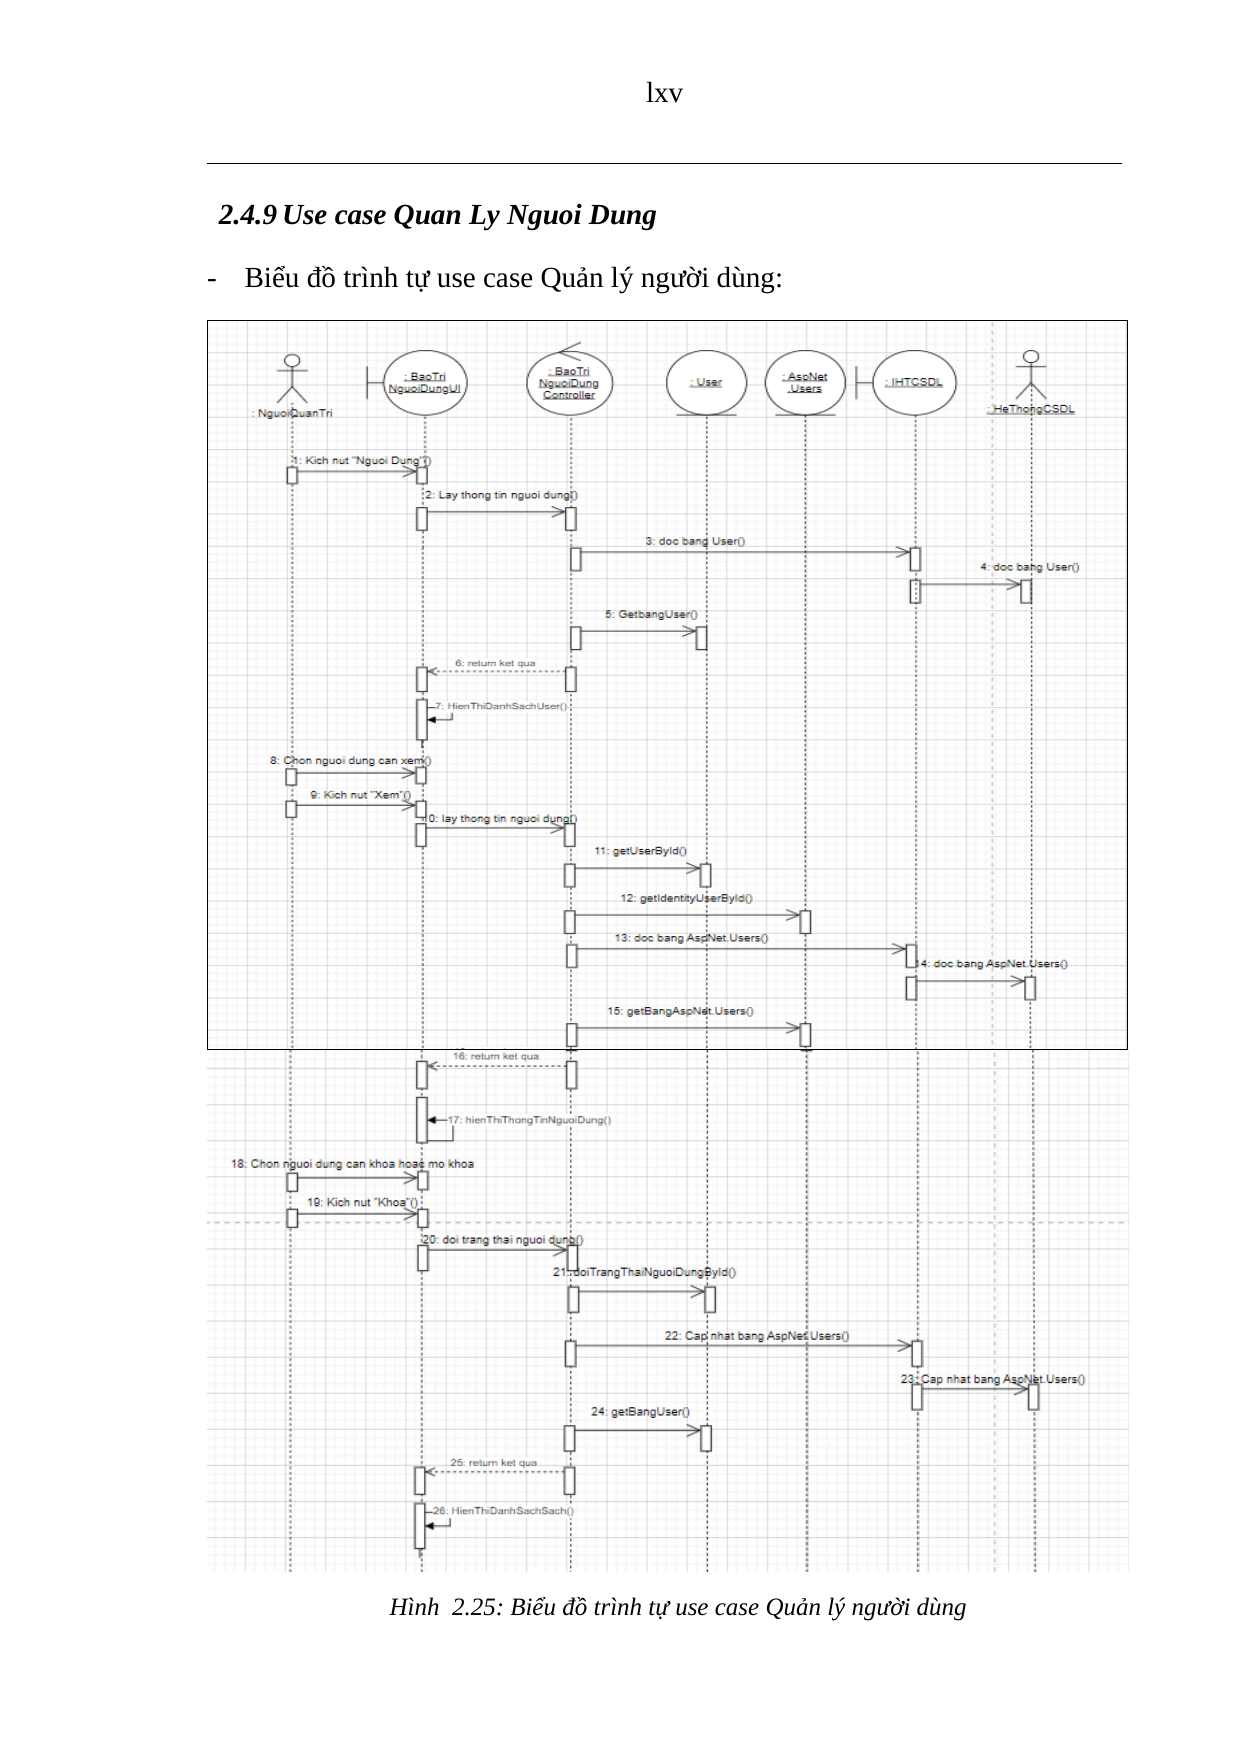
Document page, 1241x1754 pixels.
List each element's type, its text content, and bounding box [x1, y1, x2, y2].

list Biểu đồ trình tự use case Quản lý người dùng: [207, 260, 1122, 294]
picture [206, 1050, 1130, 1572]
subtitle Use case Quan Ly Nguoi Dung [218, 197, 1122, 231]
picture [208, 321, 1127, 1049]
